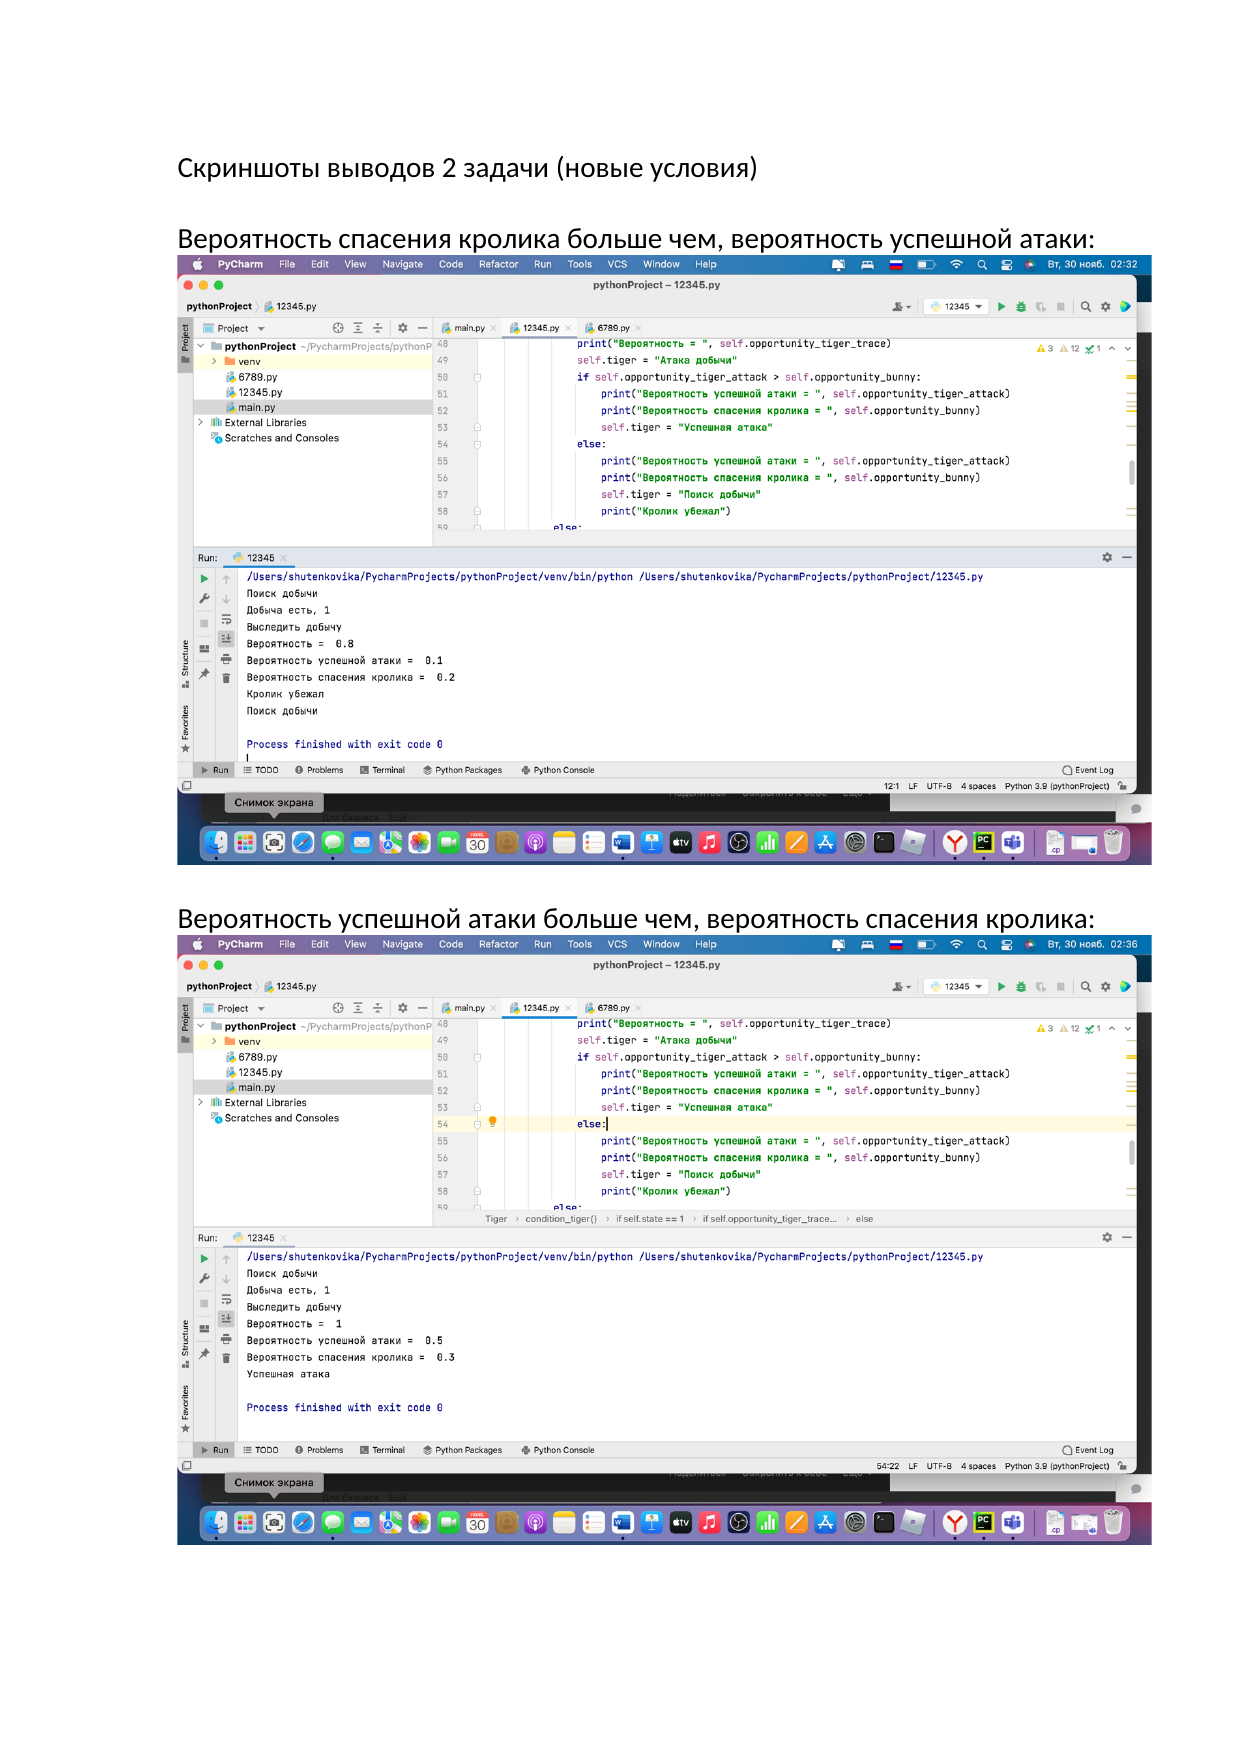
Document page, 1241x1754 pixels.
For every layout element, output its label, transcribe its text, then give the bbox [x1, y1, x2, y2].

picture [177, 255, 1152, 865]
text Скриншоты выводов 2 задачи (новые условия) [177, 149, 1152, 184]
text Вероятность спасения кролика больше чем, вероятность успешной атаки: [177, 220, 1152, 255]
picture [177, 935, 1152, 1545]
text Вероятность успешной атаки больше чем, вероятность спасения кролика: [177, 900, 1152, 935]
